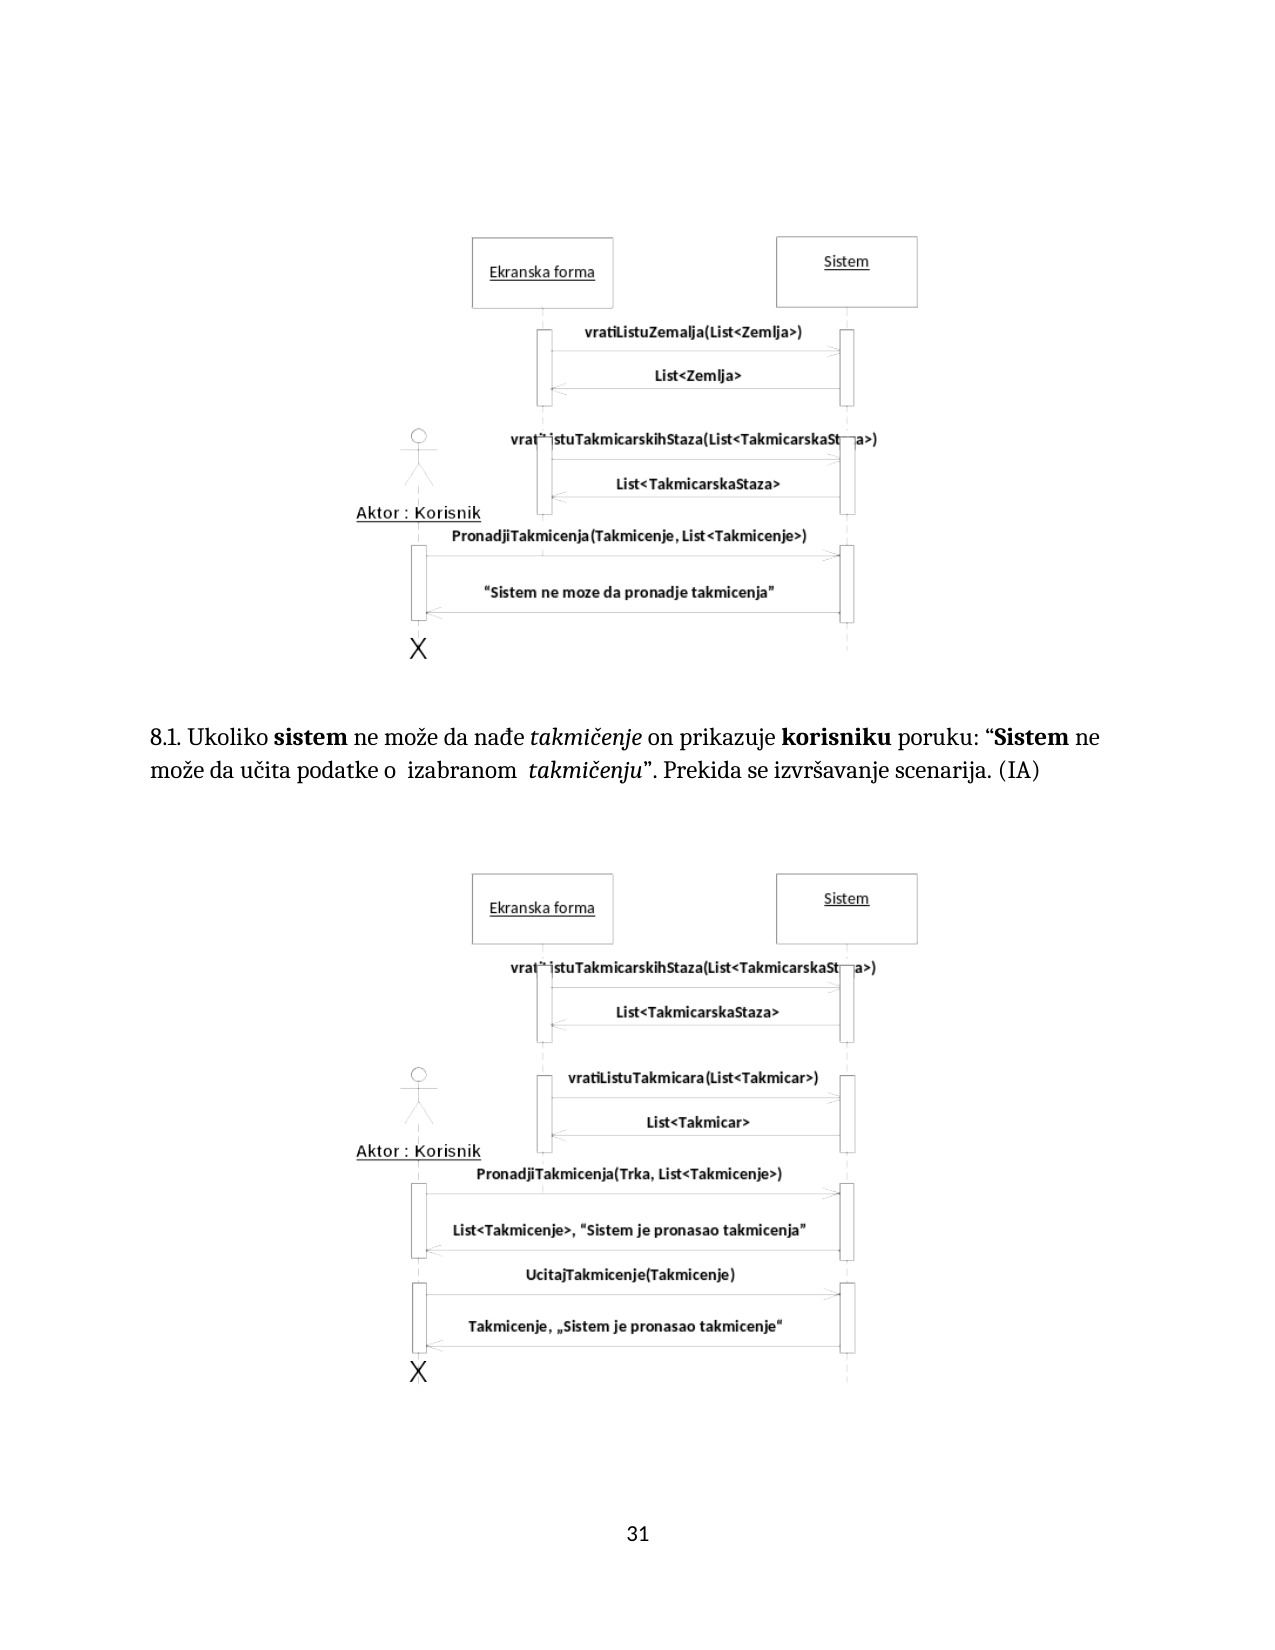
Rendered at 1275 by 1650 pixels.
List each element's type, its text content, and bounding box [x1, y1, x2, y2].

text 8.1. Ukoliko sistem ne može da nađe takmičenje on prikazuje korisniku poruku: “Sistem ne može da učita podatke o izabranom takmičenju”. Prekida se izvršavanje scenarija. (IA) [150, 723, 1125, 785]
